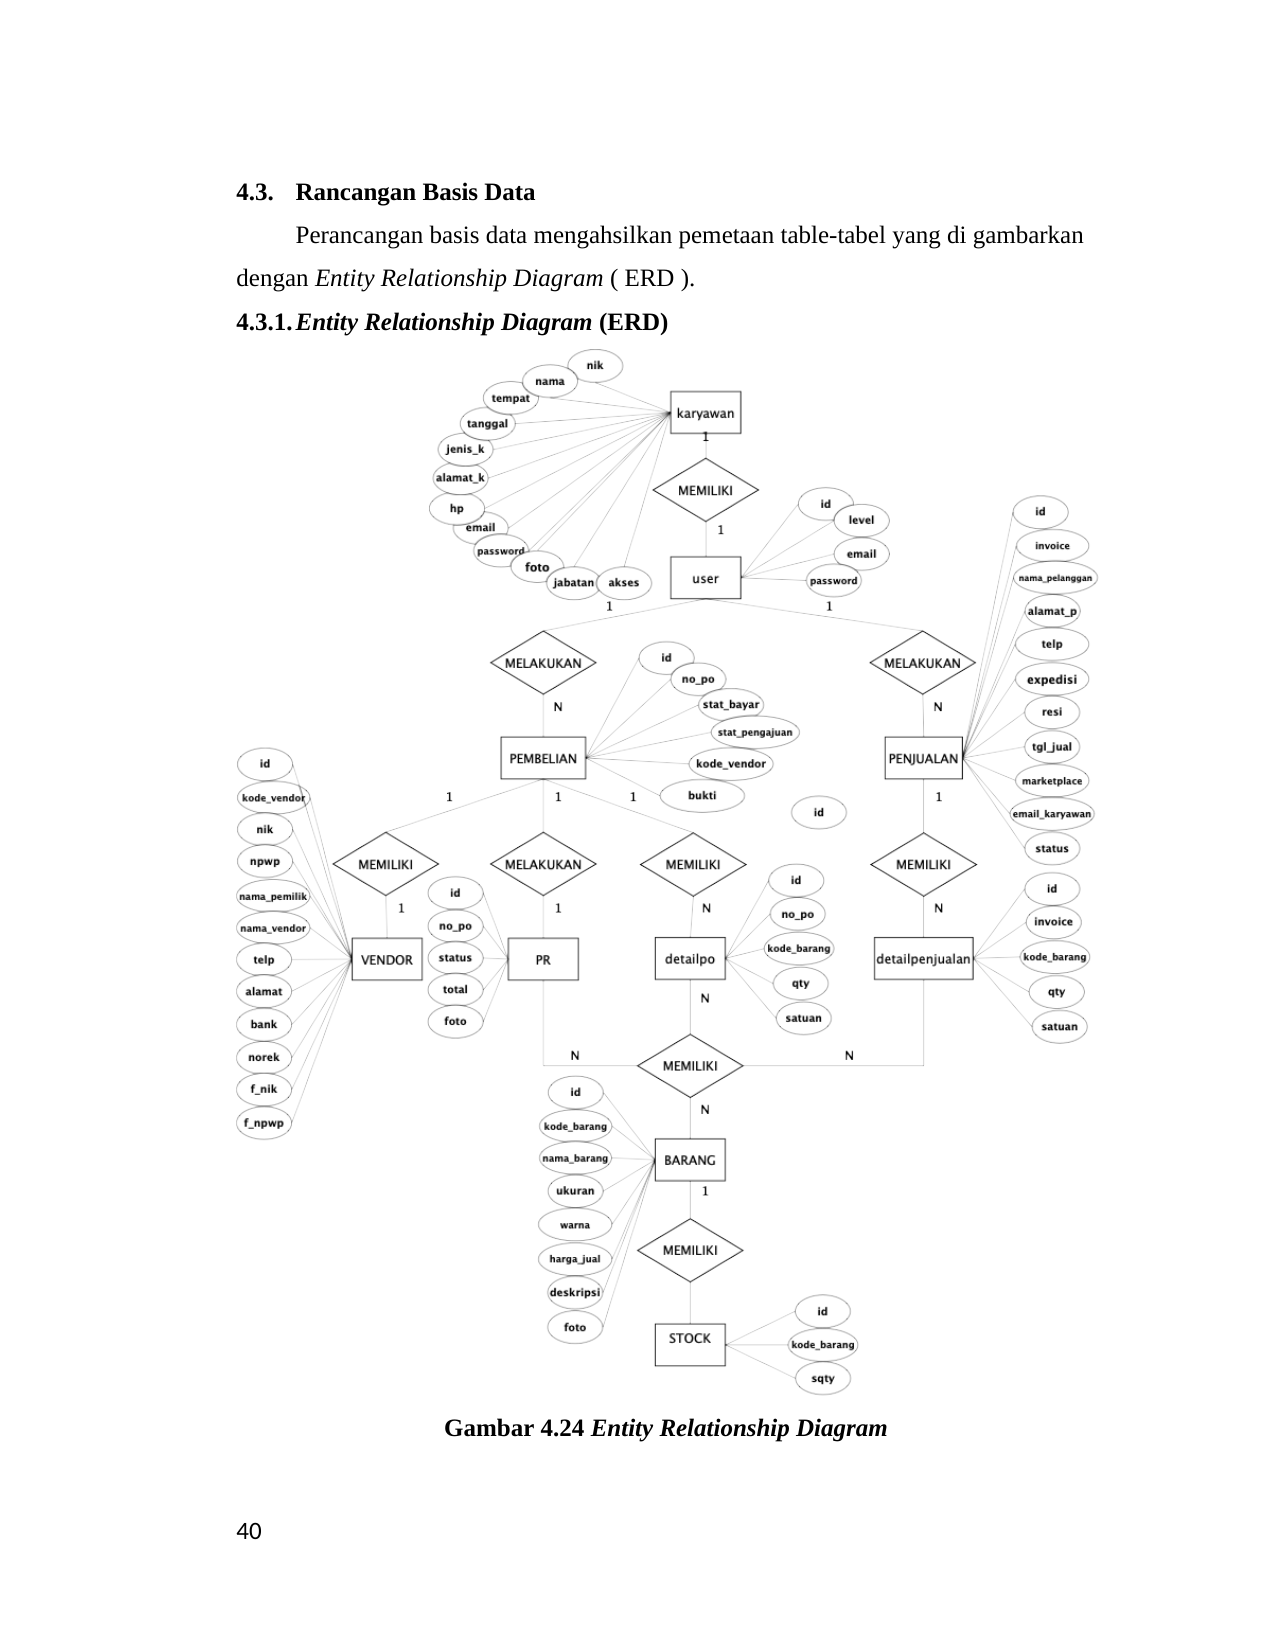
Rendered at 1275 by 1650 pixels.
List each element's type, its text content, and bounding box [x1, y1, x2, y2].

list Rancangan Basis Data [236, 177, 1098, 206]
picture [236, 349, 1100, 1398]
list Perancangan basis data mengahsilkan pemetaan table-tabel yang di gambarkan dengan Entity Relationship Diagram ( ERD ). [236, 220, 1098, 292]
text Gambar 4.24 Entity Relationship Diagram [236, 1413, 1098, 1442]
list Entity Relationship Diagram (ERD) [236, 307, 1098, 335]
